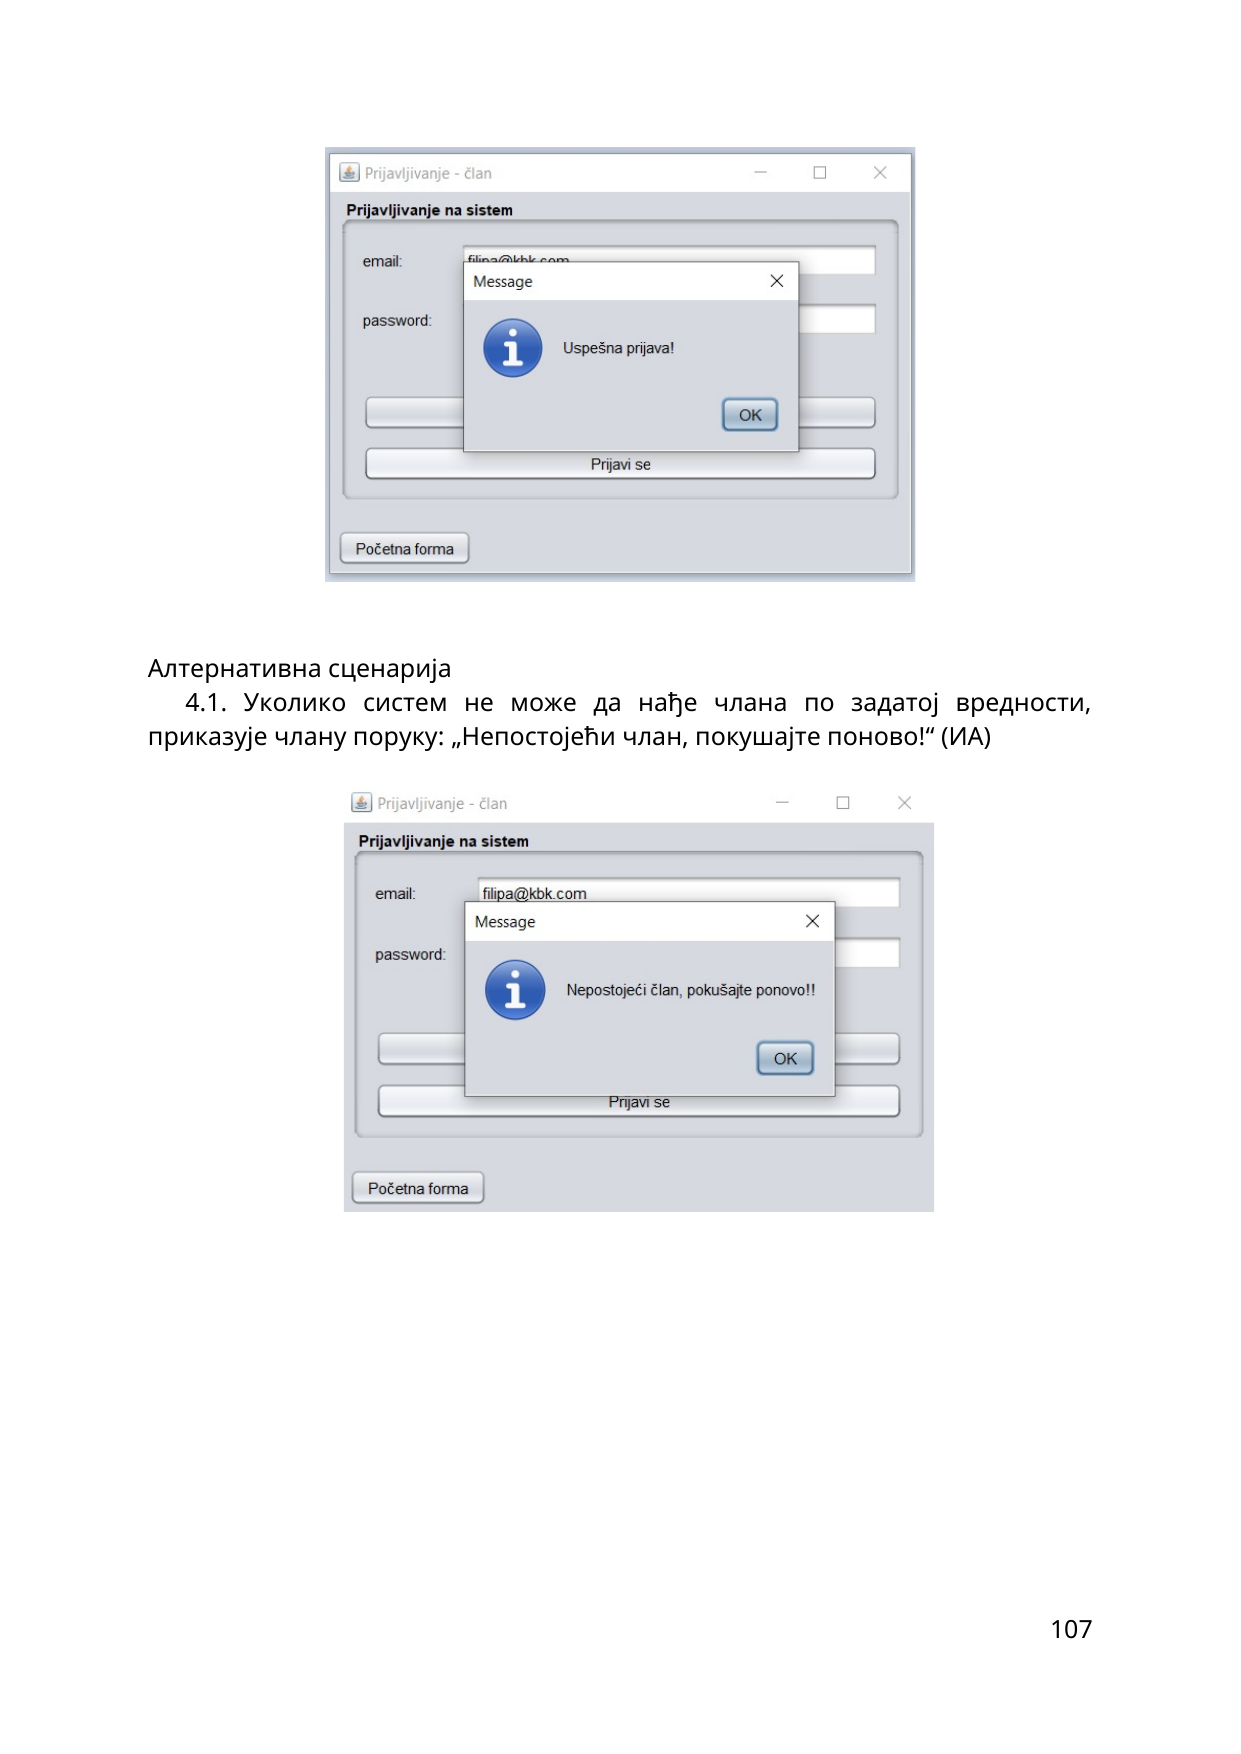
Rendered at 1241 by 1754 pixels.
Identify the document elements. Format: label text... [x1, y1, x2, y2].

text Алтернативна сценарија [148, 650, 1093, 684]
picture [343, 786, 935, 1212]
text 4.1. Уколико систем не може да нађе члана по задатој вредности, приказује члану поруку: „Непостојећи члан, покушајте поново!“ (ИА) [148, 684, 1093, 752]
picture [325, 147, 916, 582]
